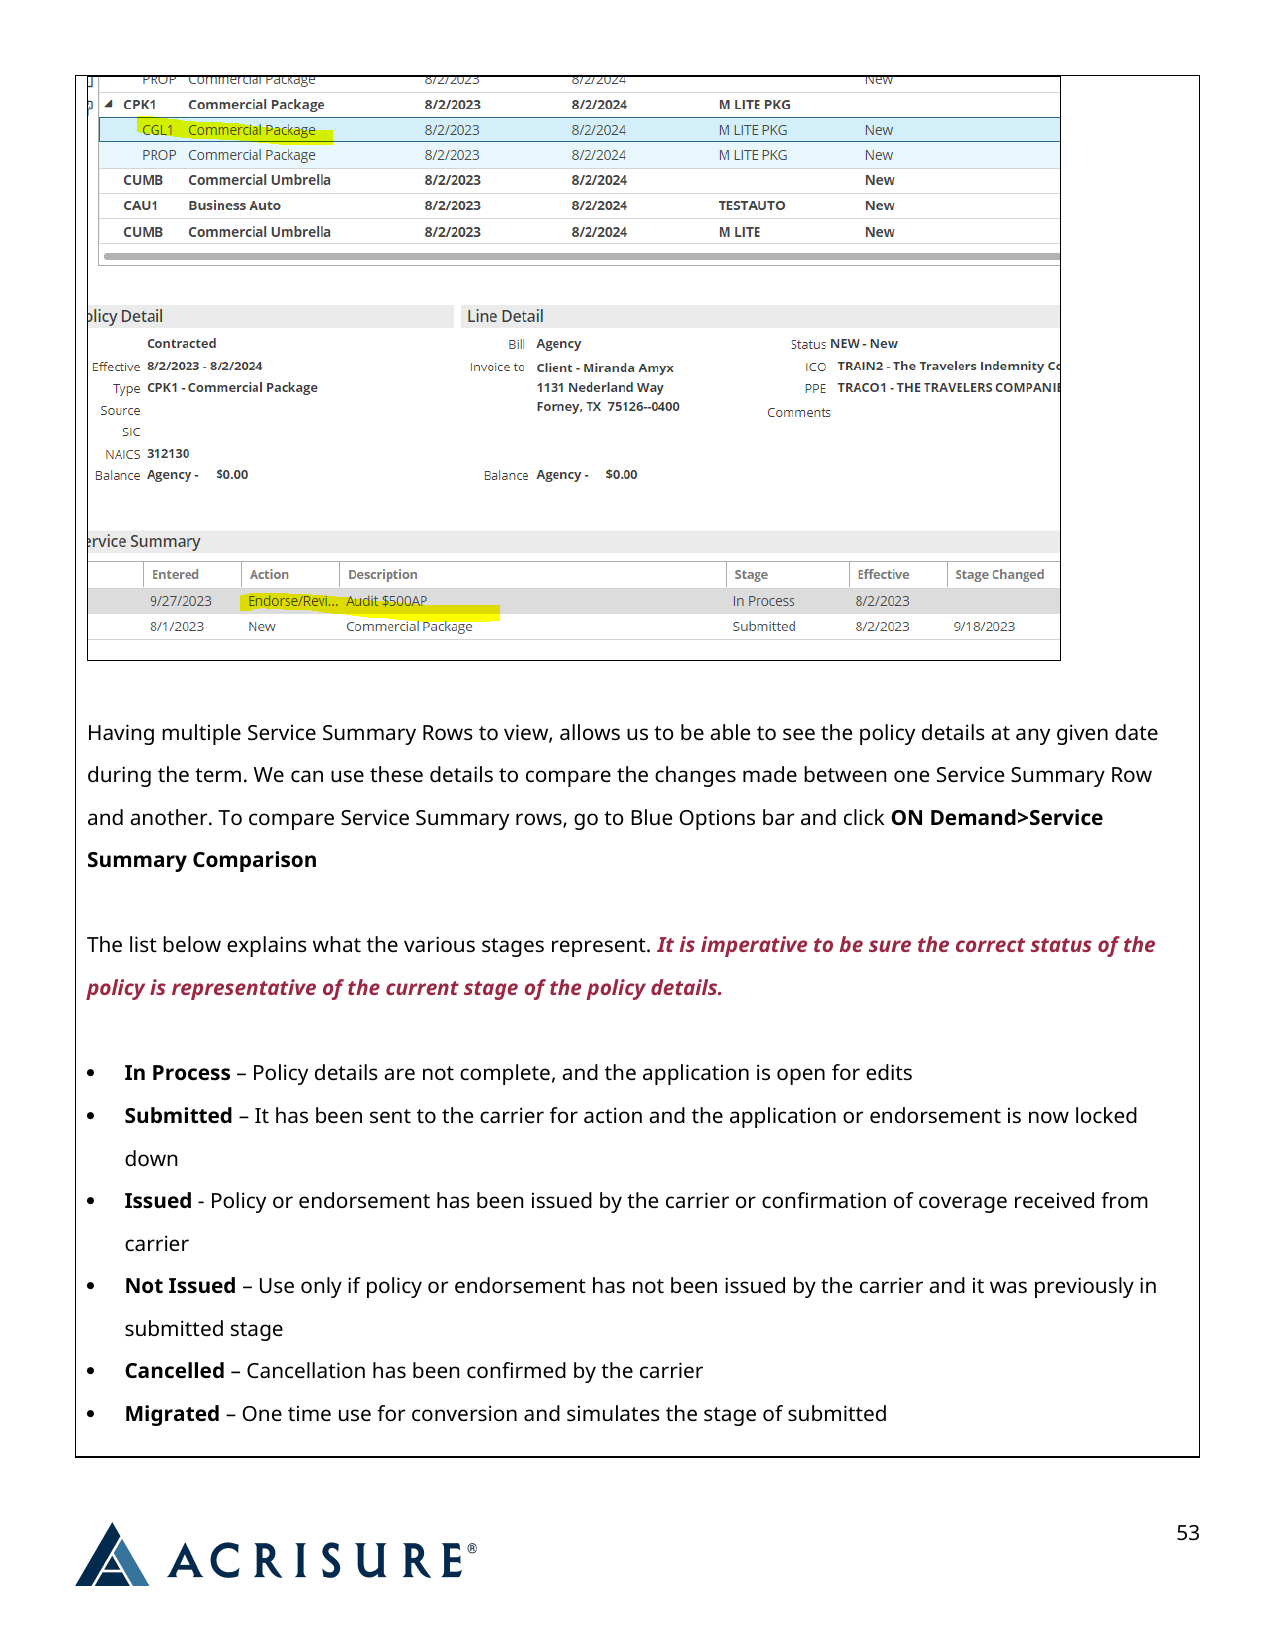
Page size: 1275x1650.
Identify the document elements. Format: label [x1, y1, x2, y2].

picture [75, 1522, 477, 1586]
picture [88, 77, 1060, 660]
table_header [76, 76, 1199, 1456]
